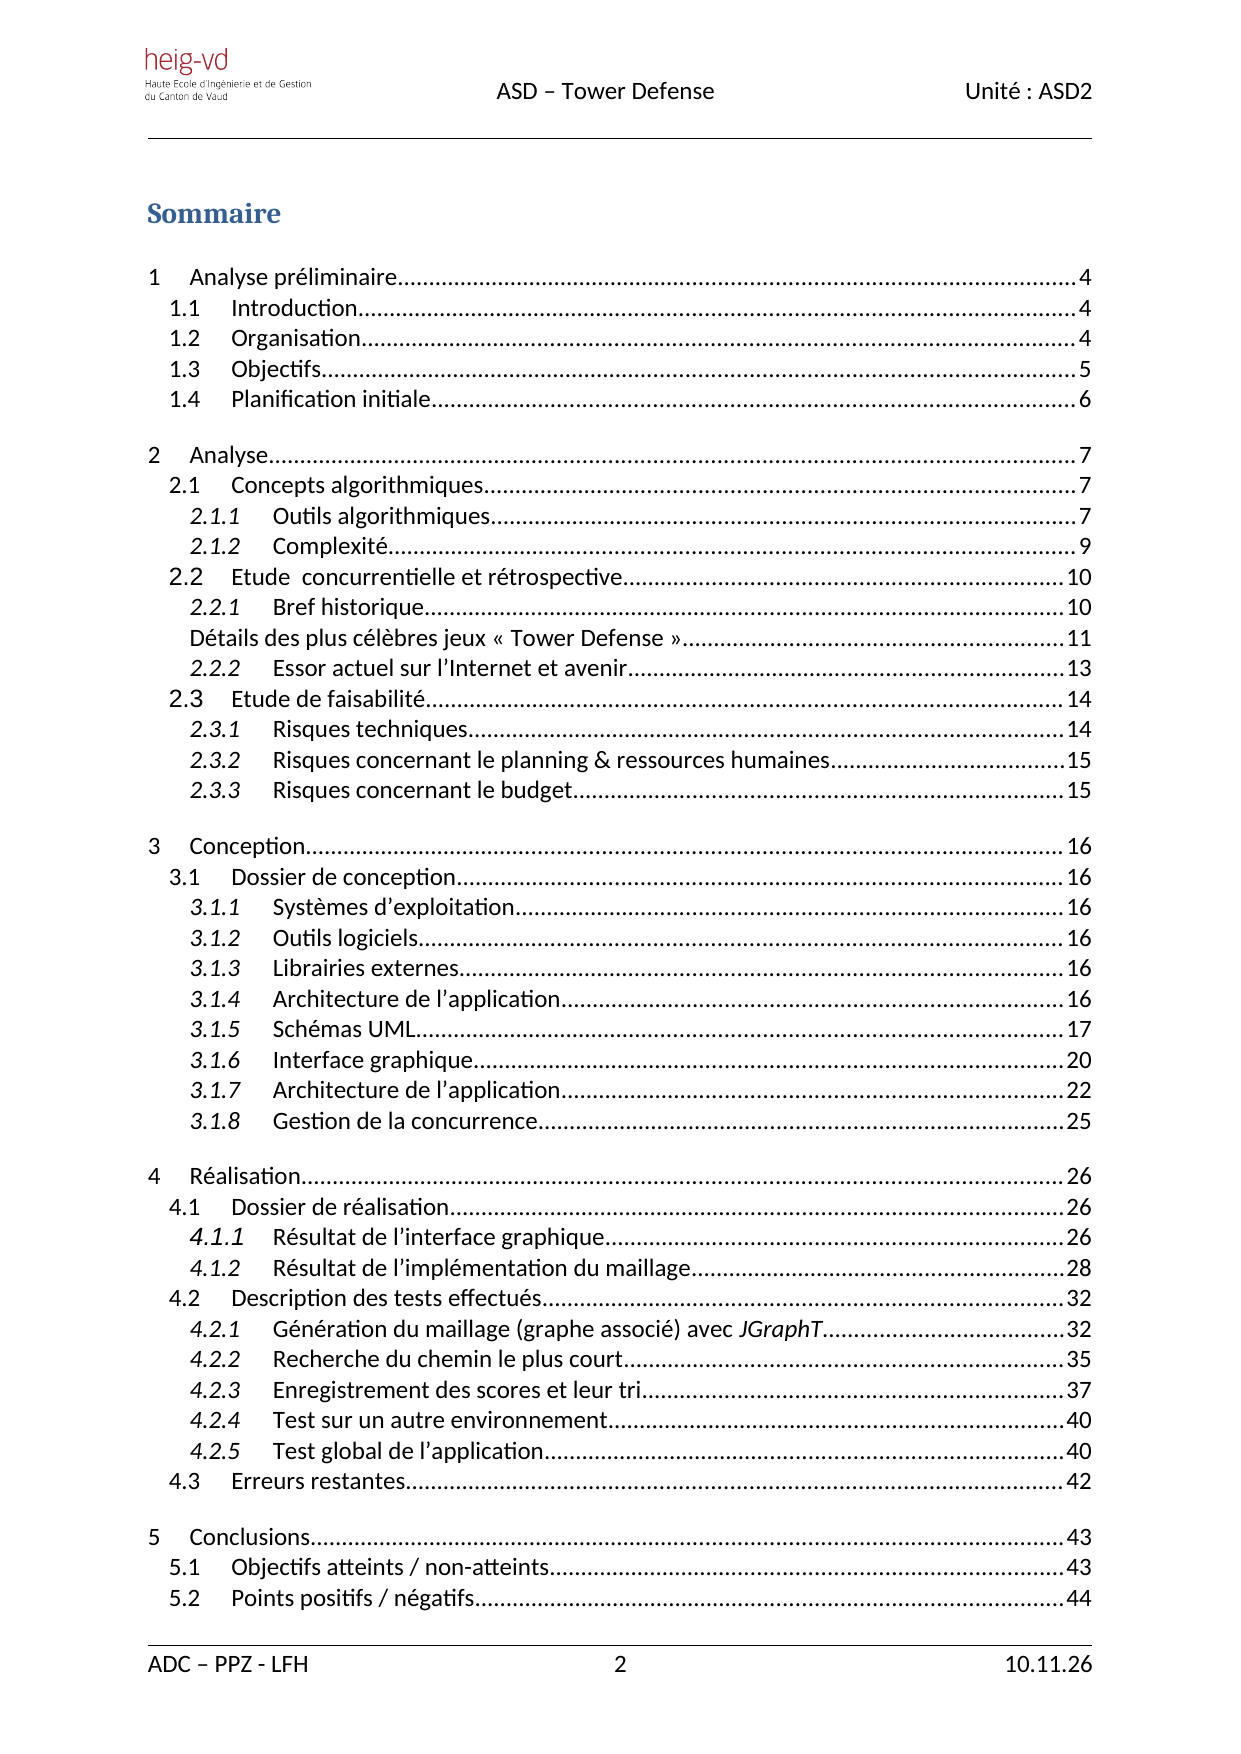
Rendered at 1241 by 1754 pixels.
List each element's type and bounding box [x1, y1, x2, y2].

picture [140, 45, 315, 102]
